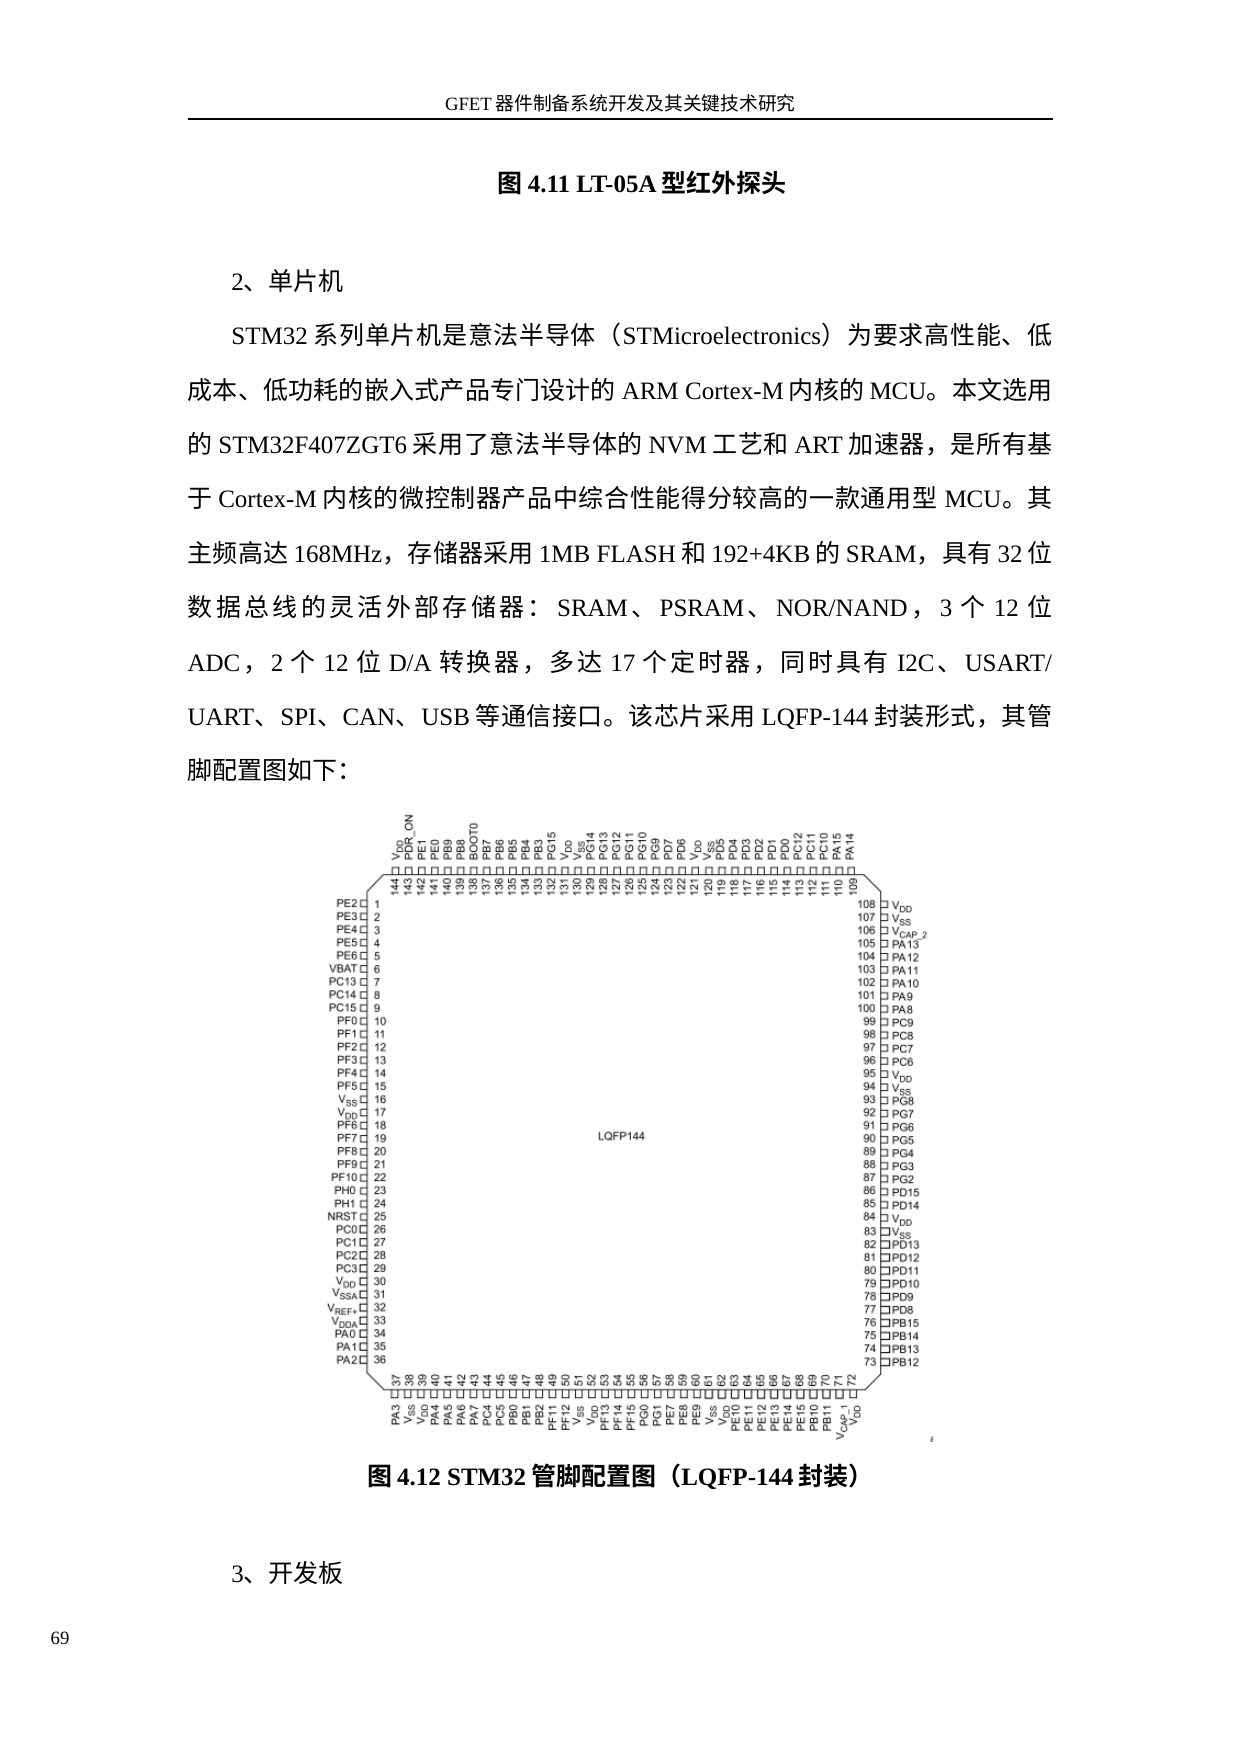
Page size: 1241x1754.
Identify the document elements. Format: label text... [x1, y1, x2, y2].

list 开发板 [187, 1553, 1053, 1590]
list 图4.12 STM32管脚配置图（LQFP-144封装） [187, 1456, 1053, 1492]
picture [306, 805, 934, 1442]
list 2、单片机 [231, 261, 1053, 298]
text 图4.11 LT-05A型红外探头 [187, 164, 1053, 200]
list STM32系列单片机是意法半导体（STMicroelectronics）为要求高性能、低成本、低功耗的嵌入式产品专门设计的ARM Cortex-M内核的MCU。本文选用的STM32F407ZGT6采用了意法半导体的NVM工艺和ART加速器，是所有基于Cortex-M内核的微控制器产品中综合性能得分较高的一款通用型MCU。其主频高达168MHz，存储器采用1MB FLASH和192+4KB的SRAM，具有32位数据总线的灵活外部存储器：SRAM、PSRAM、NOR/NAND，3个12位ADC，2个12位D/A转换器，多达17个定时器，同时具有I2C、USART/UART、SPI、CAN、USB等通信接口。该芯片采用LQFP-144封装形式，其管脚配置图如下： [187, 316, 1053, 787]
